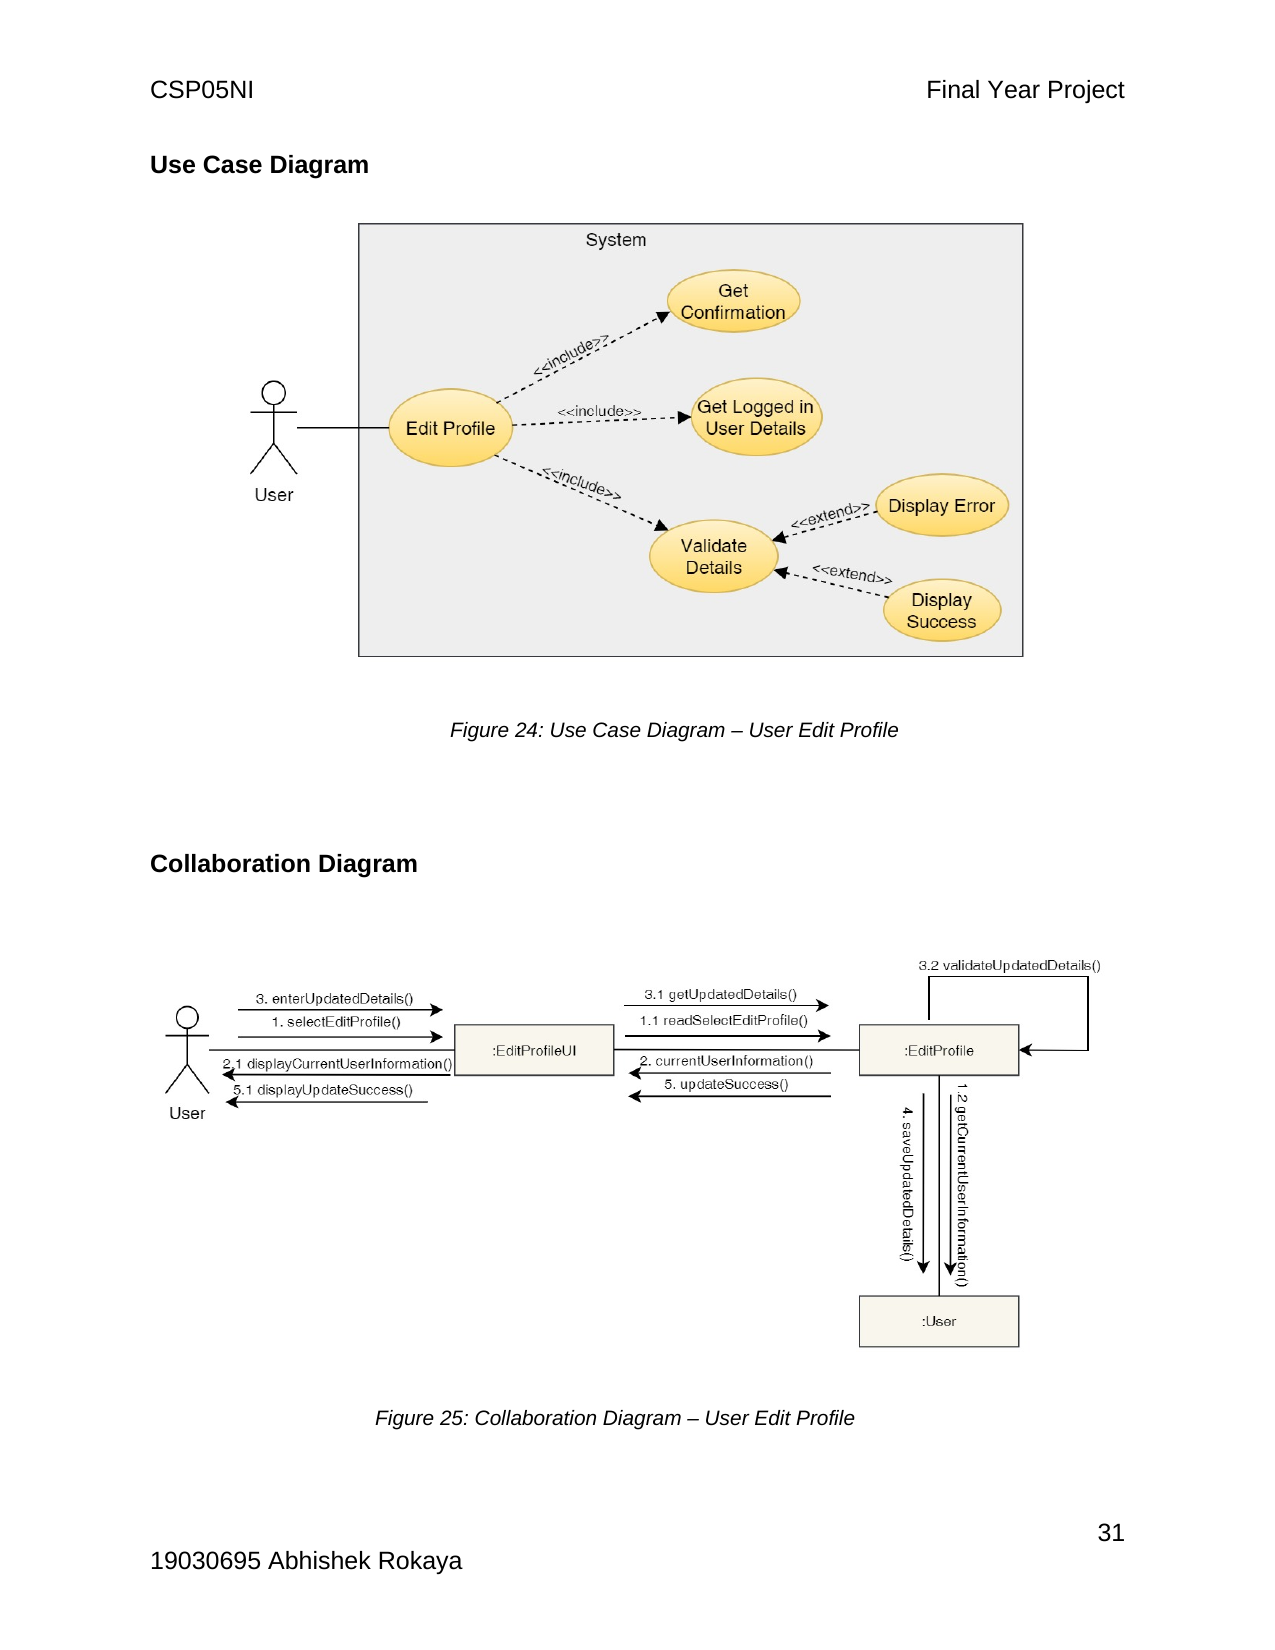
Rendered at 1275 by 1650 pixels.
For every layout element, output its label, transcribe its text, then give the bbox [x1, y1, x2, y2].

text Figure 25: Collaboration Diagram – User Edit Profile [375, 1406, 1125, 1430]
picture [234, 207, 1040, 674]
text Figure 24: Use Case Diagram – User Edit Profile [375, 718, 1125, 742]
picture [150, 935, 1125, 1362]
text Collaboration Diagram [150, 849, 1125, 878]
text Use Case Diagram [150, 150, 1125, 179]
